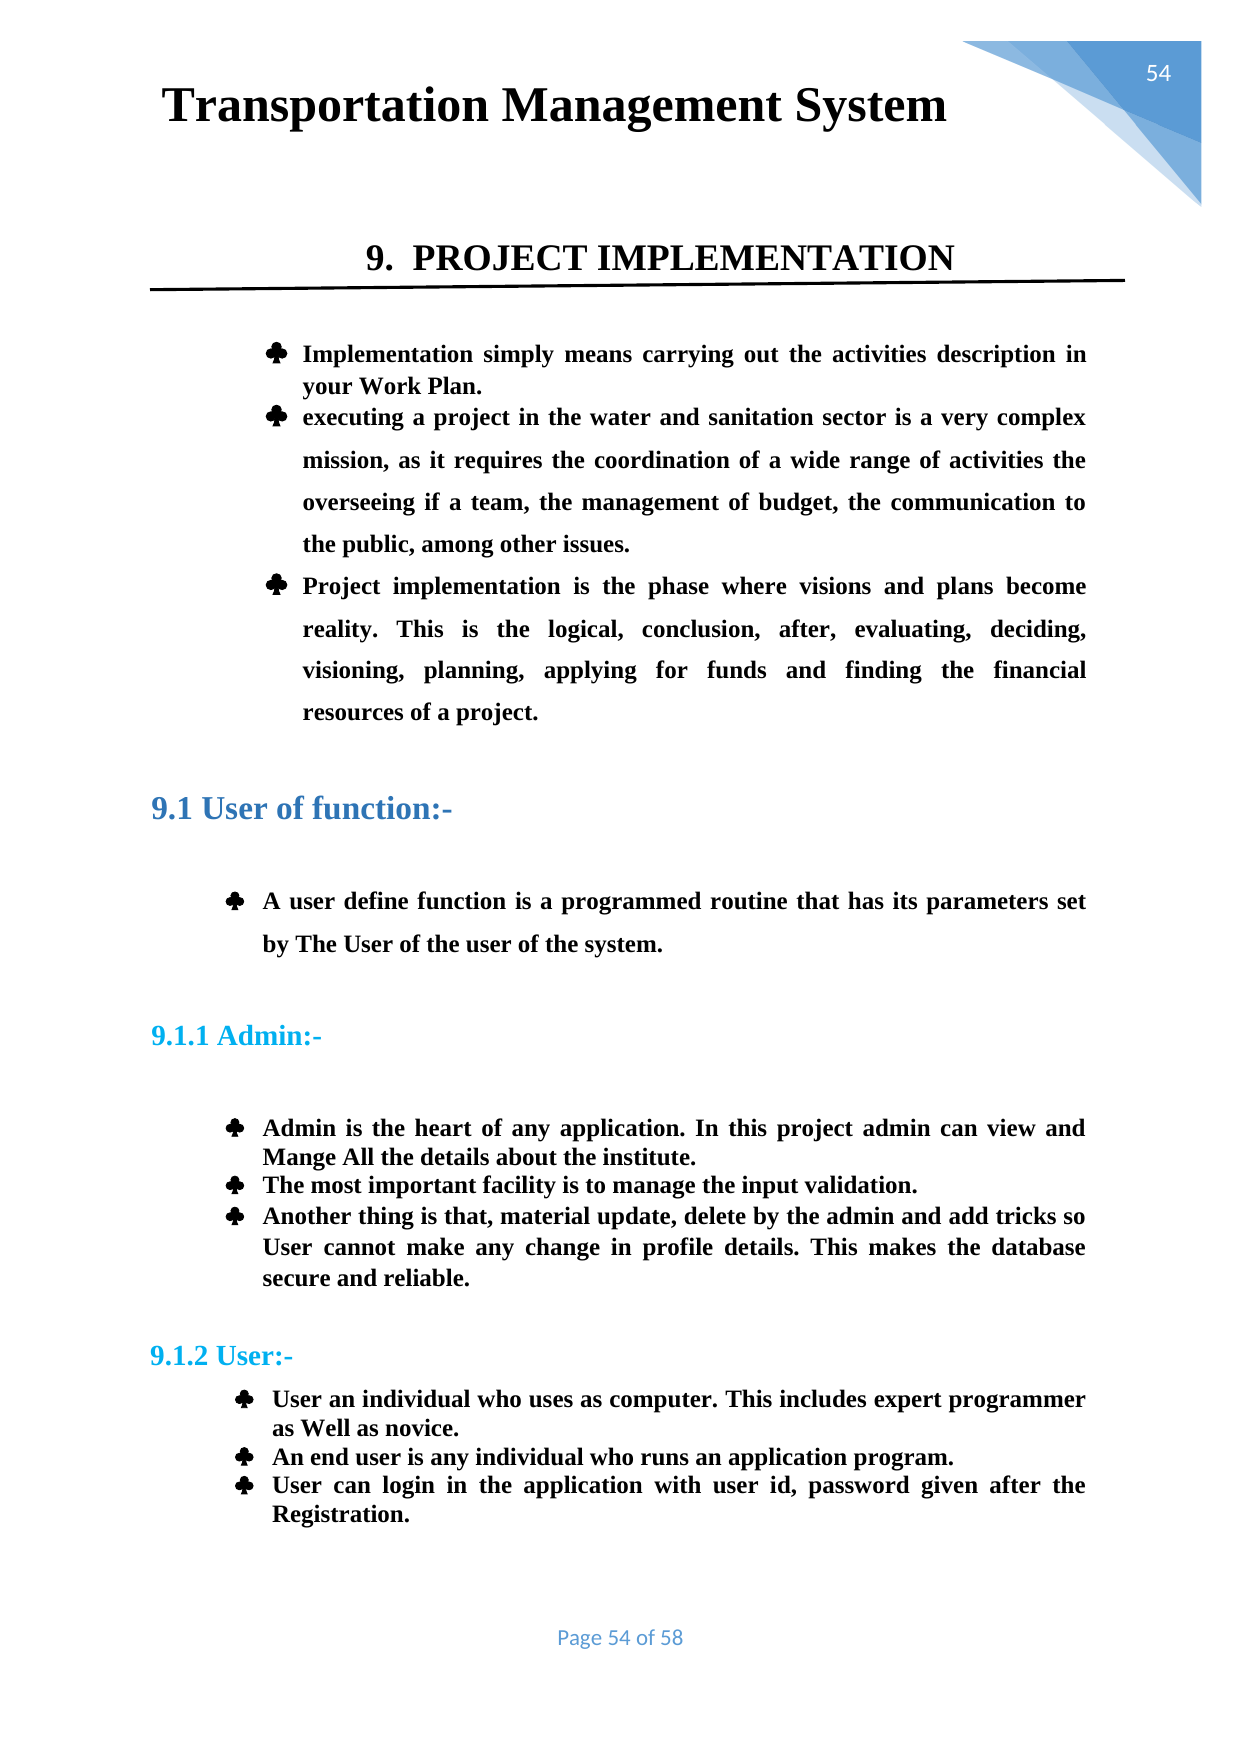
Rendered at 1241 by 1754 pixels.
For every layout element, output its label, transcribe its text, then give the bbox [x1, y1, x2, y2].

list Project implementation is the phase where visions and plans become reality. This is the logical, conclusion, after, evaluating, deciding, visioning, planning, applying for funds and finding the financial resources of a project. [265, 571, 1087, 726]
list executing a project in the water and sanitation sector is a very complex mission, as it requires the coordination of a wide range of activities the overseeing if a team, the management of budget, the communication to the public, among other issues. [265, 402, 1087, 558]
subtitle 9.1.1 Admin:- [151, 1018, 1090, 1051]
list User can login in the application with user id, password given after the Registration. [234, 1471, 1087, 1528]
subtitle 9.1.2 User:- [150, 1338, 1090, 1372]
list Implementation simply means carrying out the activities description in your Work Plan. [265, 339, 1087, 400]
list An end user is any individual who runs an application program. [234, 1442, 1087, 1471]
picture [962, 41, 1202, 207]
list Another thing is that, material update, delete by the admin and add tricks so User cannot make any change in profile details. This makes the database secure and reliable. [225, 1201, 1087, 1292]
list The most important facility is to manage the input validation. [225, 1170, 1087, 1199]
list A user define function is a programmed routine that has its parameters set by The User of the user of the system. [225, 886, 1087, 957]
subtitle 9.1 User of function:- [151, 788, 1090, 827]
list User an individual who uses as computer. This includes expert programmer as Well as novice. [234, 1384, 1087, 1442]
list Admin is the heart of any application. In this project admin can view and Mange All the details about the institute. [225, 1113, 1087, 1170]
text 9. PROJECT IMPLEMENTATION [366, 235, 1090, 278]
